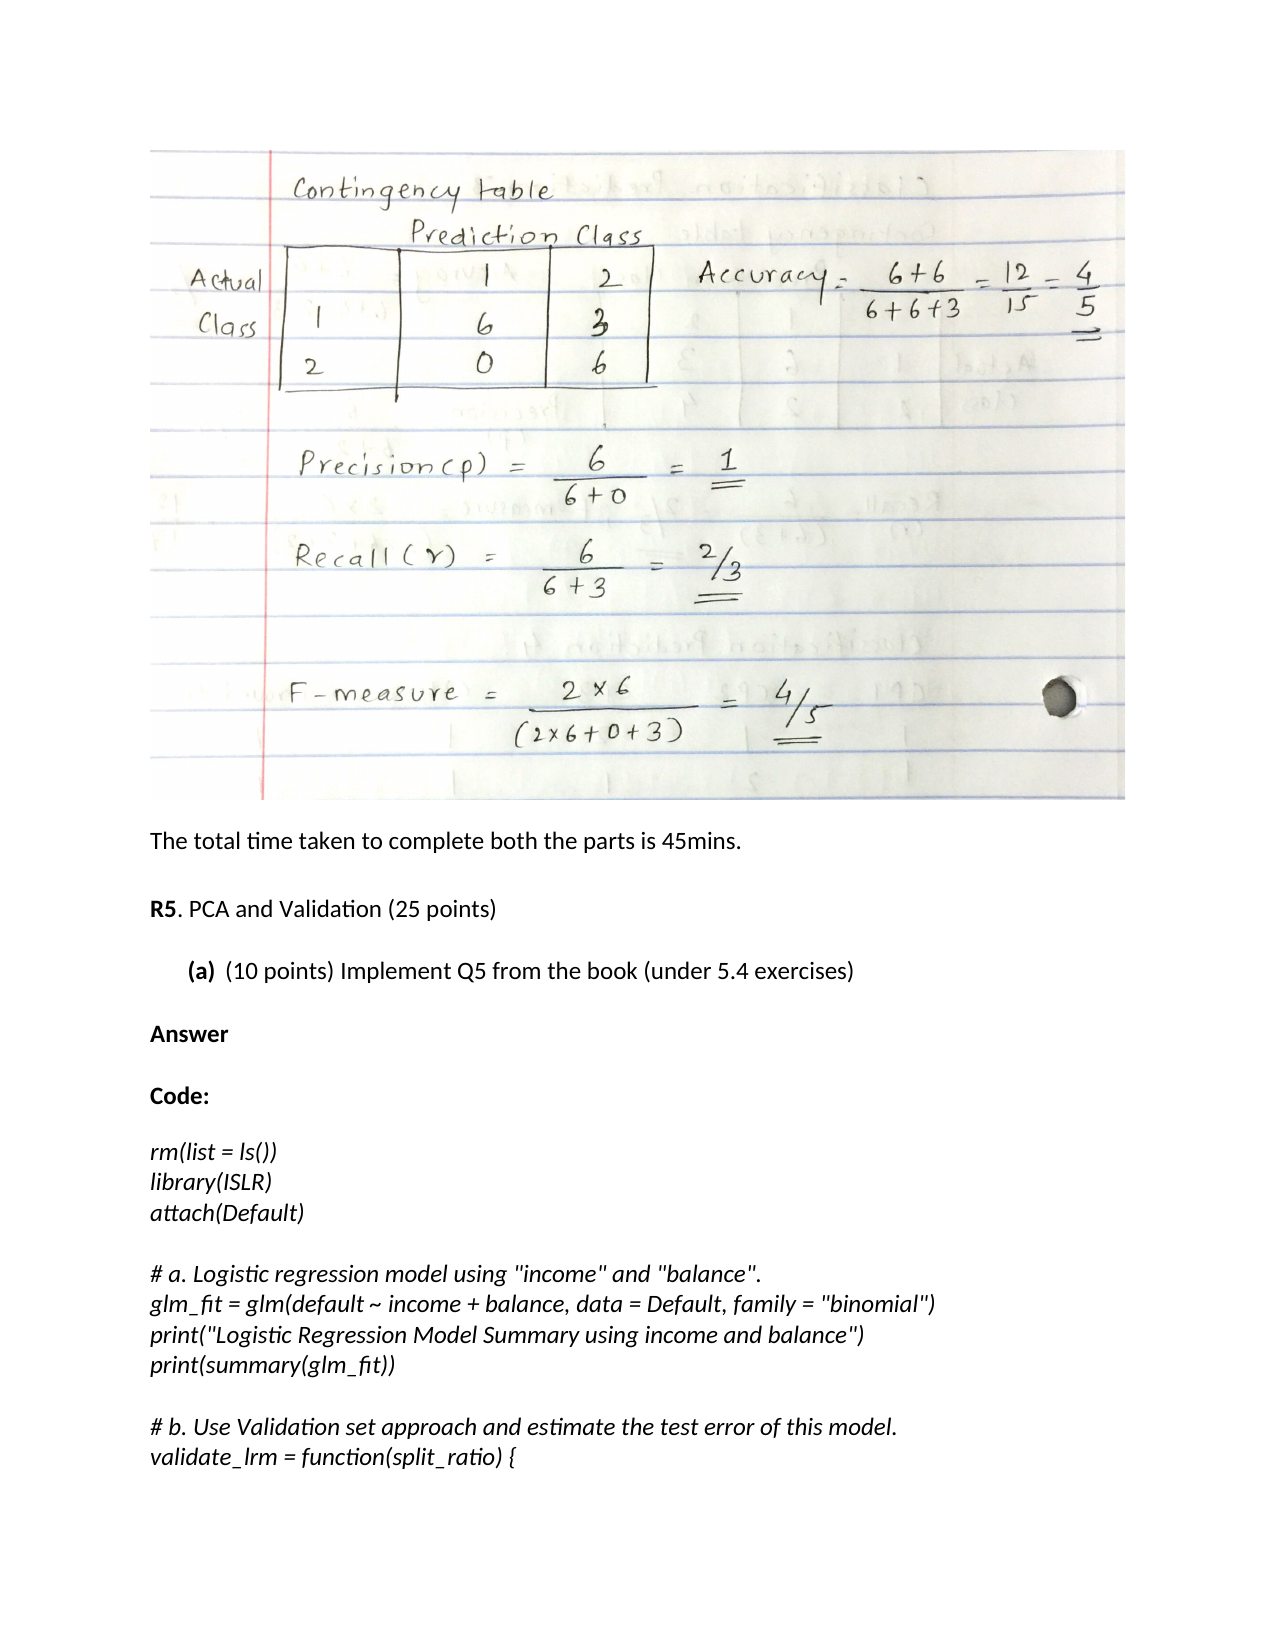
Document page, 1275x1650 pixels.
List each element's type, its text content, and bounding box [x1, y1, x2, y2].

text attach(Default) [150, 1197, 1125, 1228]
picture [150, 150, 1125, 800]
text Answer [150, 1011, 1125, 1048]
text print("Logistic Regression Model Summary using income and balance") [150, 1319, 1125, 1350]
text validate_lrm = function(split_ratio) { [150, 1441, 1125, 1472]
text rm(list = ls()) [150, 1136, 1125, 1167]
text glm_fit = glm(default ~ income + balance, data = Default, family = "binomial") [150, 1289, 1125, 1319]
text library(ISLR) [150, 1167, 1125, 1197]
text print(summary(glm_fit)) [150, 1350, 1125, 1380]
text # b. Use Validation set approach and estimate the test error of this model. [150, 1411, 1125, 1441]
text # a. Logistic regression model using "income" and "balance". [150, 1258, 1125, 1289]
list (10 points) Implement Q5 from the book (under 5.4 exercises) [187, 948, 1125, 986]
text Code: [150, 1073, 1125, 1111]
text R5. PCA and Validation (25 points) [150, 886, 1125, 923]
text The total time taken to complete both the parts is 45mins. [150, 825, 1125, 856]
